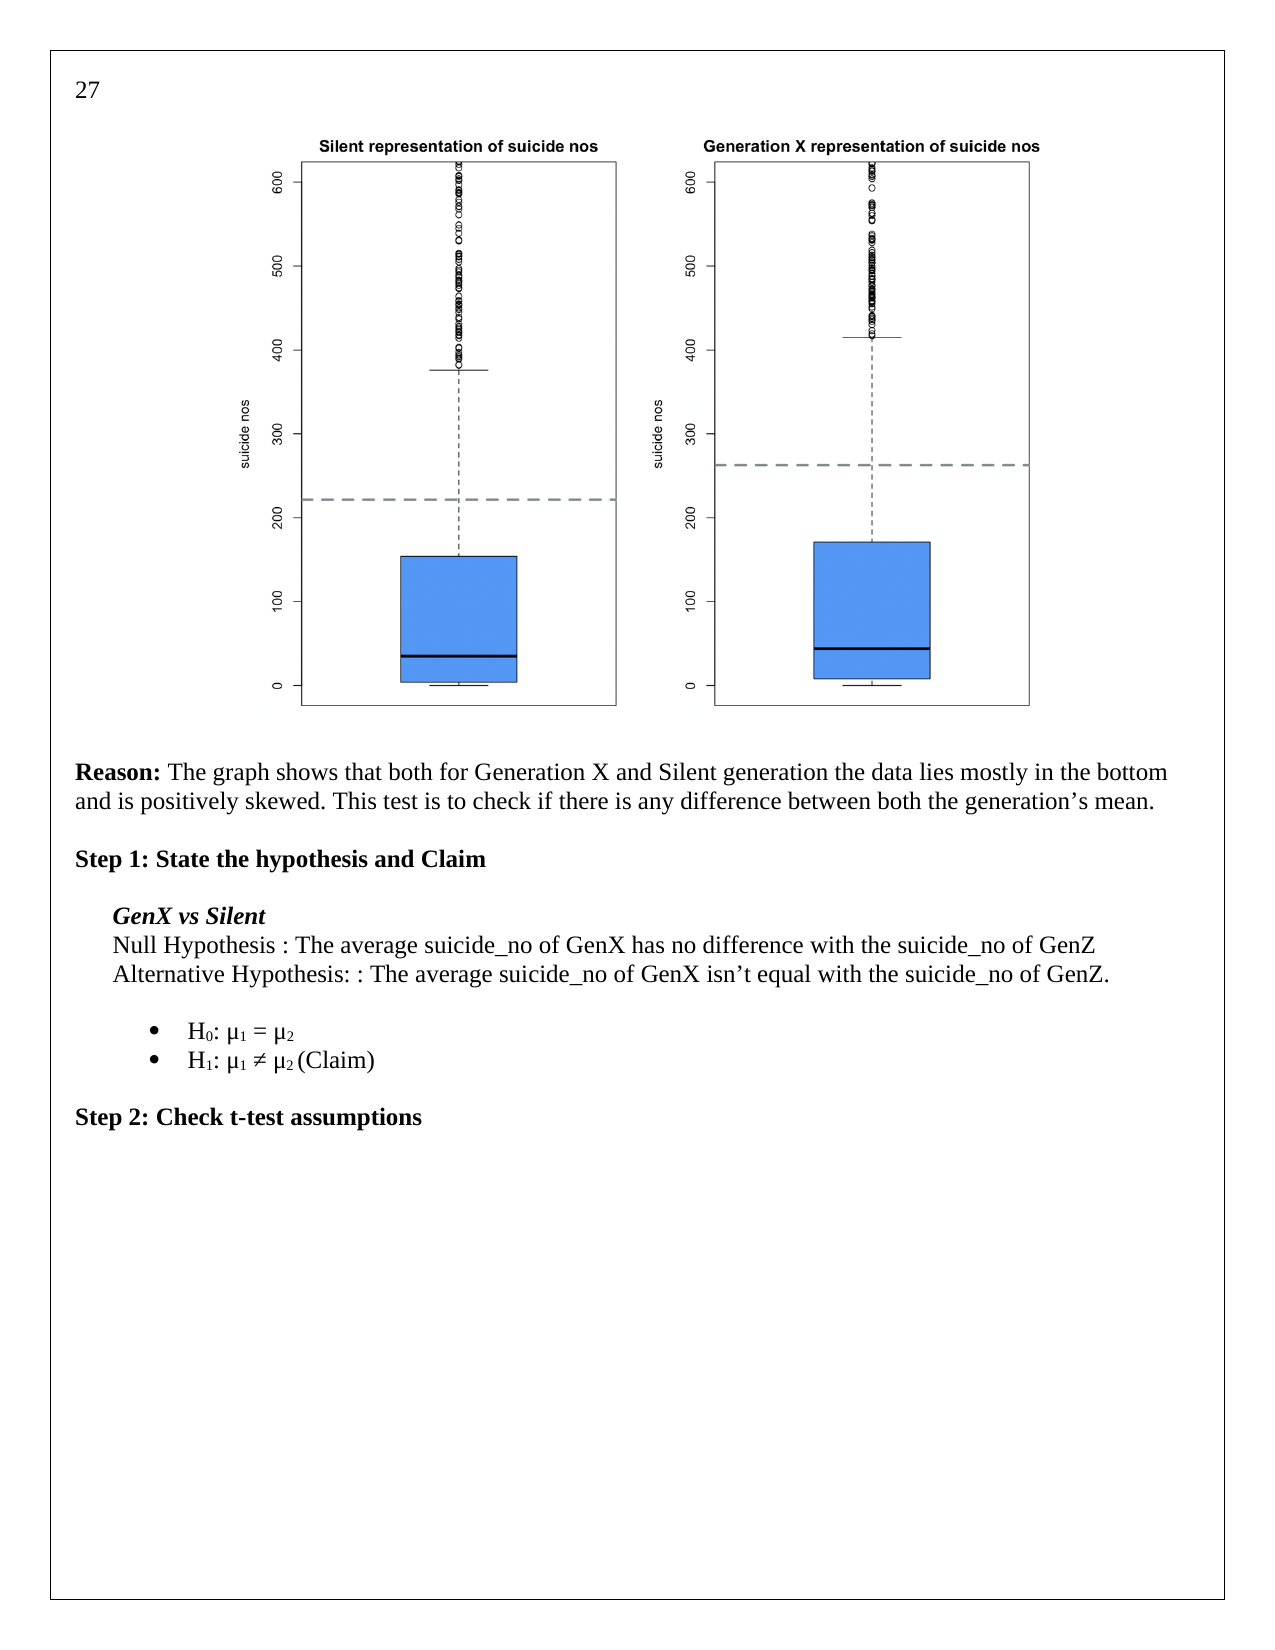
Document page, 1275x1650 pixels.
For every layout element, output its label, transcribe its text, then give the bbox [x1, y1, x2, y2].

list H1: μ1 ≠ μ2 (Claim) [150, 1045, 1200, 1074]
text GenX vs Silent [112, 901, 1200, 930]
text Alternative Hypothesis: : The average suicide_no of GenX isn’t equal with the suicide_no of GenZ. [112, 959, 1200, 987]
picture [237, 132, 1061, 729]
text Reason: The graph shows that both for Generation X and Silent generation the data lies mostly in the bottom and is positively skewed. This test is to check if there is any difference between both the generation’s mean. [75, 757, 1200, 815]
list H0: μ1 = μ2 [150, 1016, 1200, 1045]
text Null Hypothesis : The average suicide_no of GenX has no difference with the suicide_no of GenZ [112, 930, 1200, 959]
text Step 2: Check t-test assumptions [75, 1102, 1200, 1131]
text Step 1: State the hypothesis and Claim [75, 844, 1200, 872]
